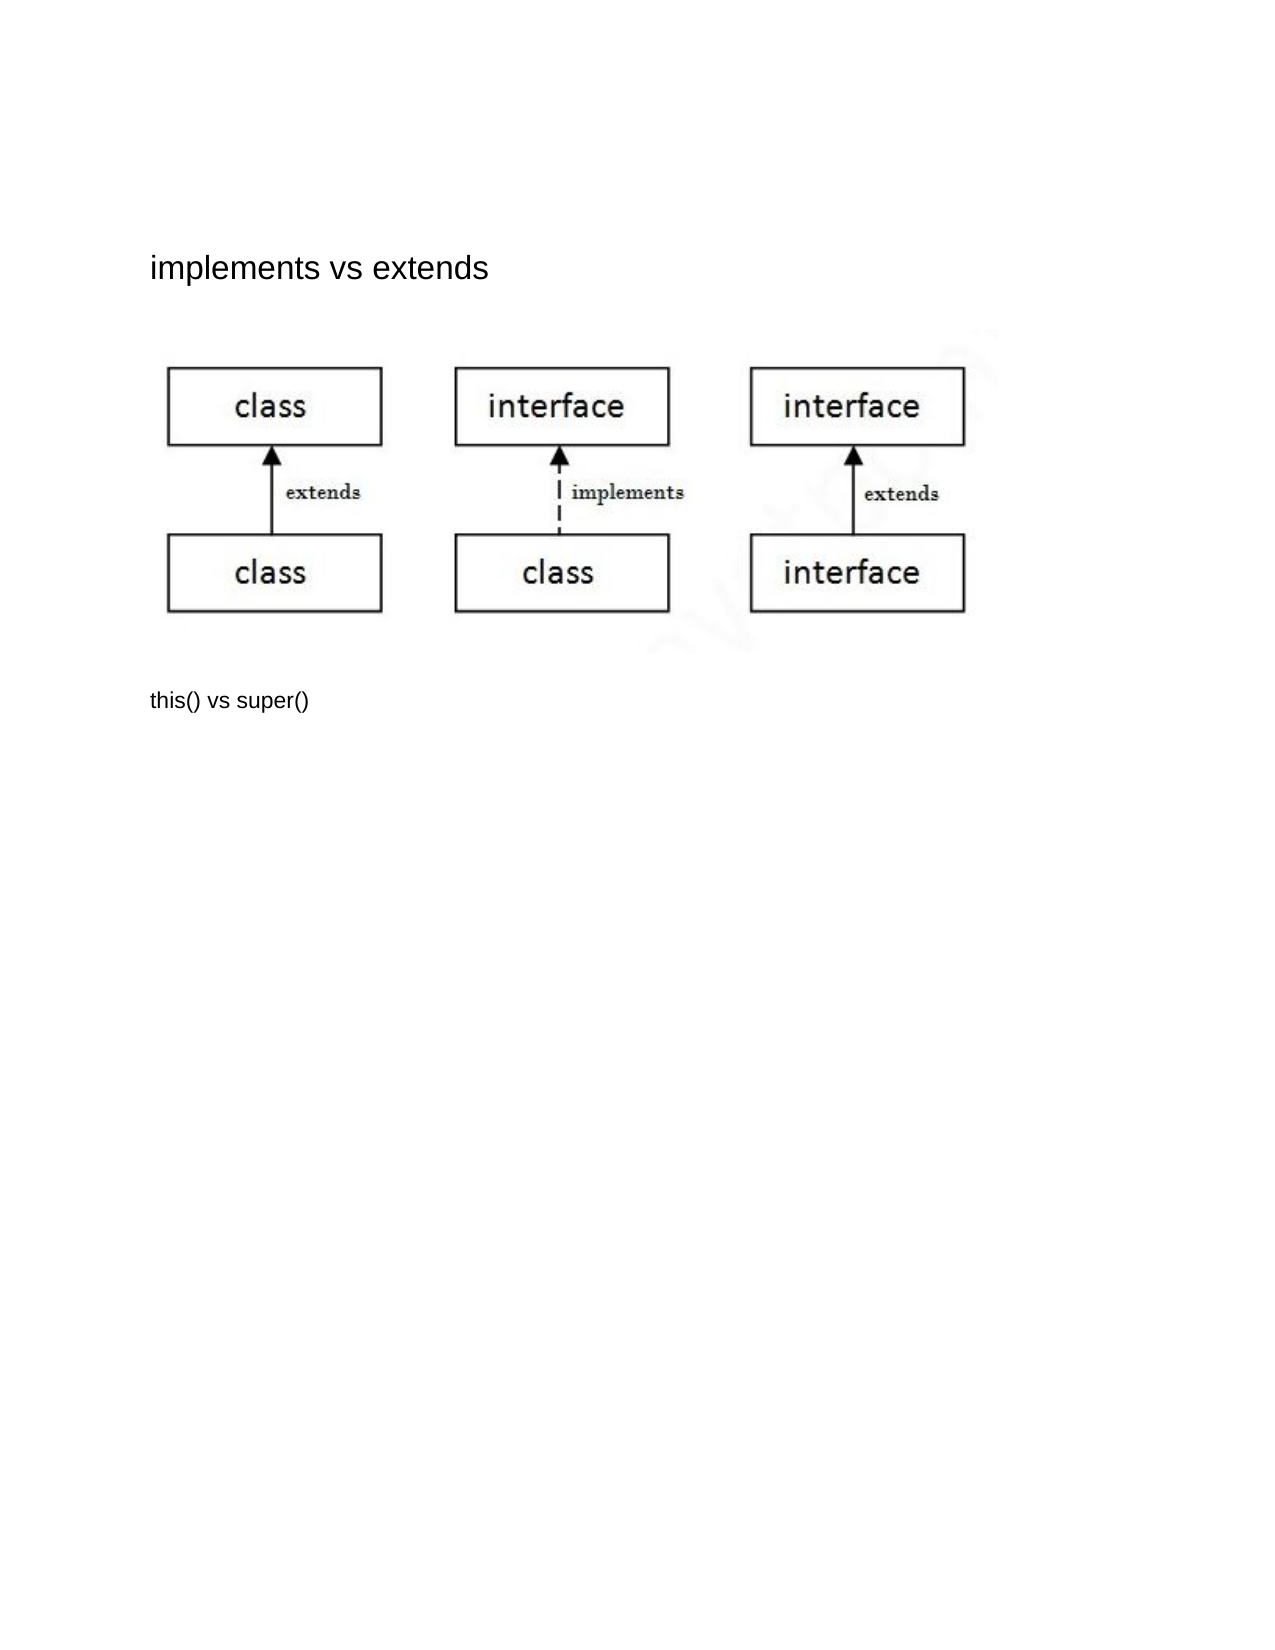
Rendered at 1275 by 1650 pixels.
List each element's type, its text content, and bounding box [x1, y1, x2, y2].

subtitle implements vs extends [150, 248, 1125, 286]
text this() vs super() [150, 687, 1125, 713]
picture [150, 329, 999, 653]
